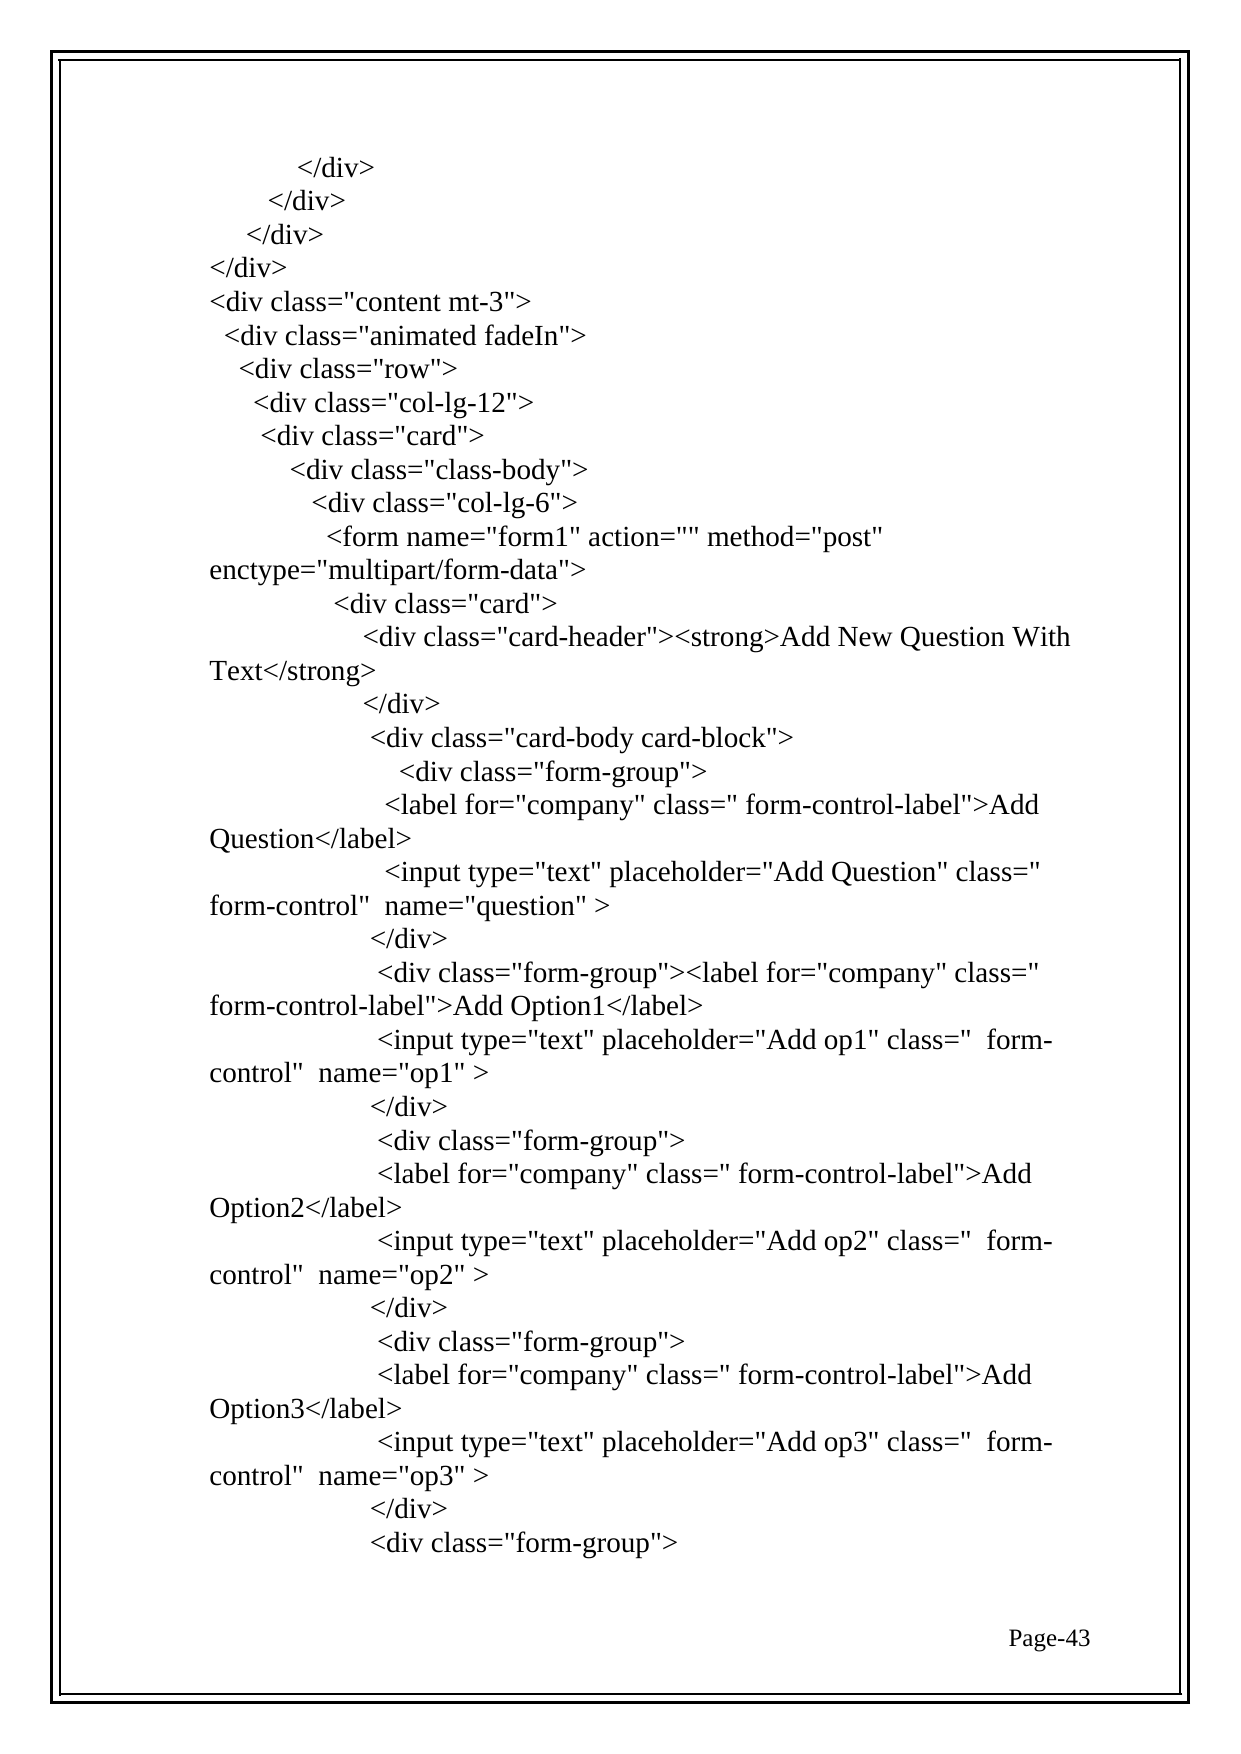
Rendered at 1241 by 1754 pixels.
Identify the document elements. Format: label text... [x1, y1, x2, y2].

list <div class="form-group"> [209, 754, 1090, 787]
list </div> [209, 183, 1090, 217]
list <div class="card-header"><strong>Add New Question With Text</strong> [209, 619, 1090, 687]
list </div> [209, 1492, 1090, 1525]
list <div class="form-group"> [209, 1123, 1090, 1156]
list <div class="card-body card-block"> [209, 720, 1090, 754]
list <div class="content mt-3"> [209, 284, 1090, 318]
list </div> [209, 1089, 1090, 1123]
list </div> [209, 217, 1090, 251]
list <div class="form-group"> [209, 1525, 1090, 1559]
list </div> [209, 150, 1090, 183]
list <input type="text" placeholder="Add op3" class=" form-control" name="op3" > [209, 1424, 1090, 1492]
list <label for="company" class=" form-control-label">Add Option3</label> [209, 1357, 1090, 1424]
list </div> [209, 1290, 1090, 1324]
list <input type="text" placeholder="Add op2" class=" form-control" name="op2" > [209, 1223, 1090, 1290]
list <label for="company" class=" form-control-label">Add Option2</label> [209, 1156, 1090, 1223]
list <form name="form1" action="" method="post" enctype="multipart/form-data"> [209, 519, 1090, 586]
list </div> [209, 921, 1090, 955]
list <input type="text" placeholder="Add Question" class=" form-control" name="question" > [209, 854, 1090, 921]
list </div> [209, 687, 1090, 720]
list <label for="company" class=" form-control-label">Add Question</label> [209, 787, 1090, 854]
list <input type="text" placeholder="Add op1" class=" form-control" name="op1" > [209, 1022, 1090, 1089]
list <div class="col-lg-6"> [209, 485, 1090, 519]
list <div class="card"> [209, 586, 1090, 619]
list <div class="class-body"> [209, 452, 1090, 485]
list <div class="animated fadeIn"> [209, 318, 1090, 351]
list <div class="form-group"><label for="company" class=" form-control-label">Add Option1</label> [209, 955, 1090, 1022]
list <div class="card"> [209, 418, 1090, 452]
list </div> [209, 251, 1090, 284]
list <div class="row"> [209, 351, 1090, 385]
list <div class="form-group"> [209, 1324, 1090, 1357]
list <div class="col-lg-12"> [209, 385, 1090, 418]
